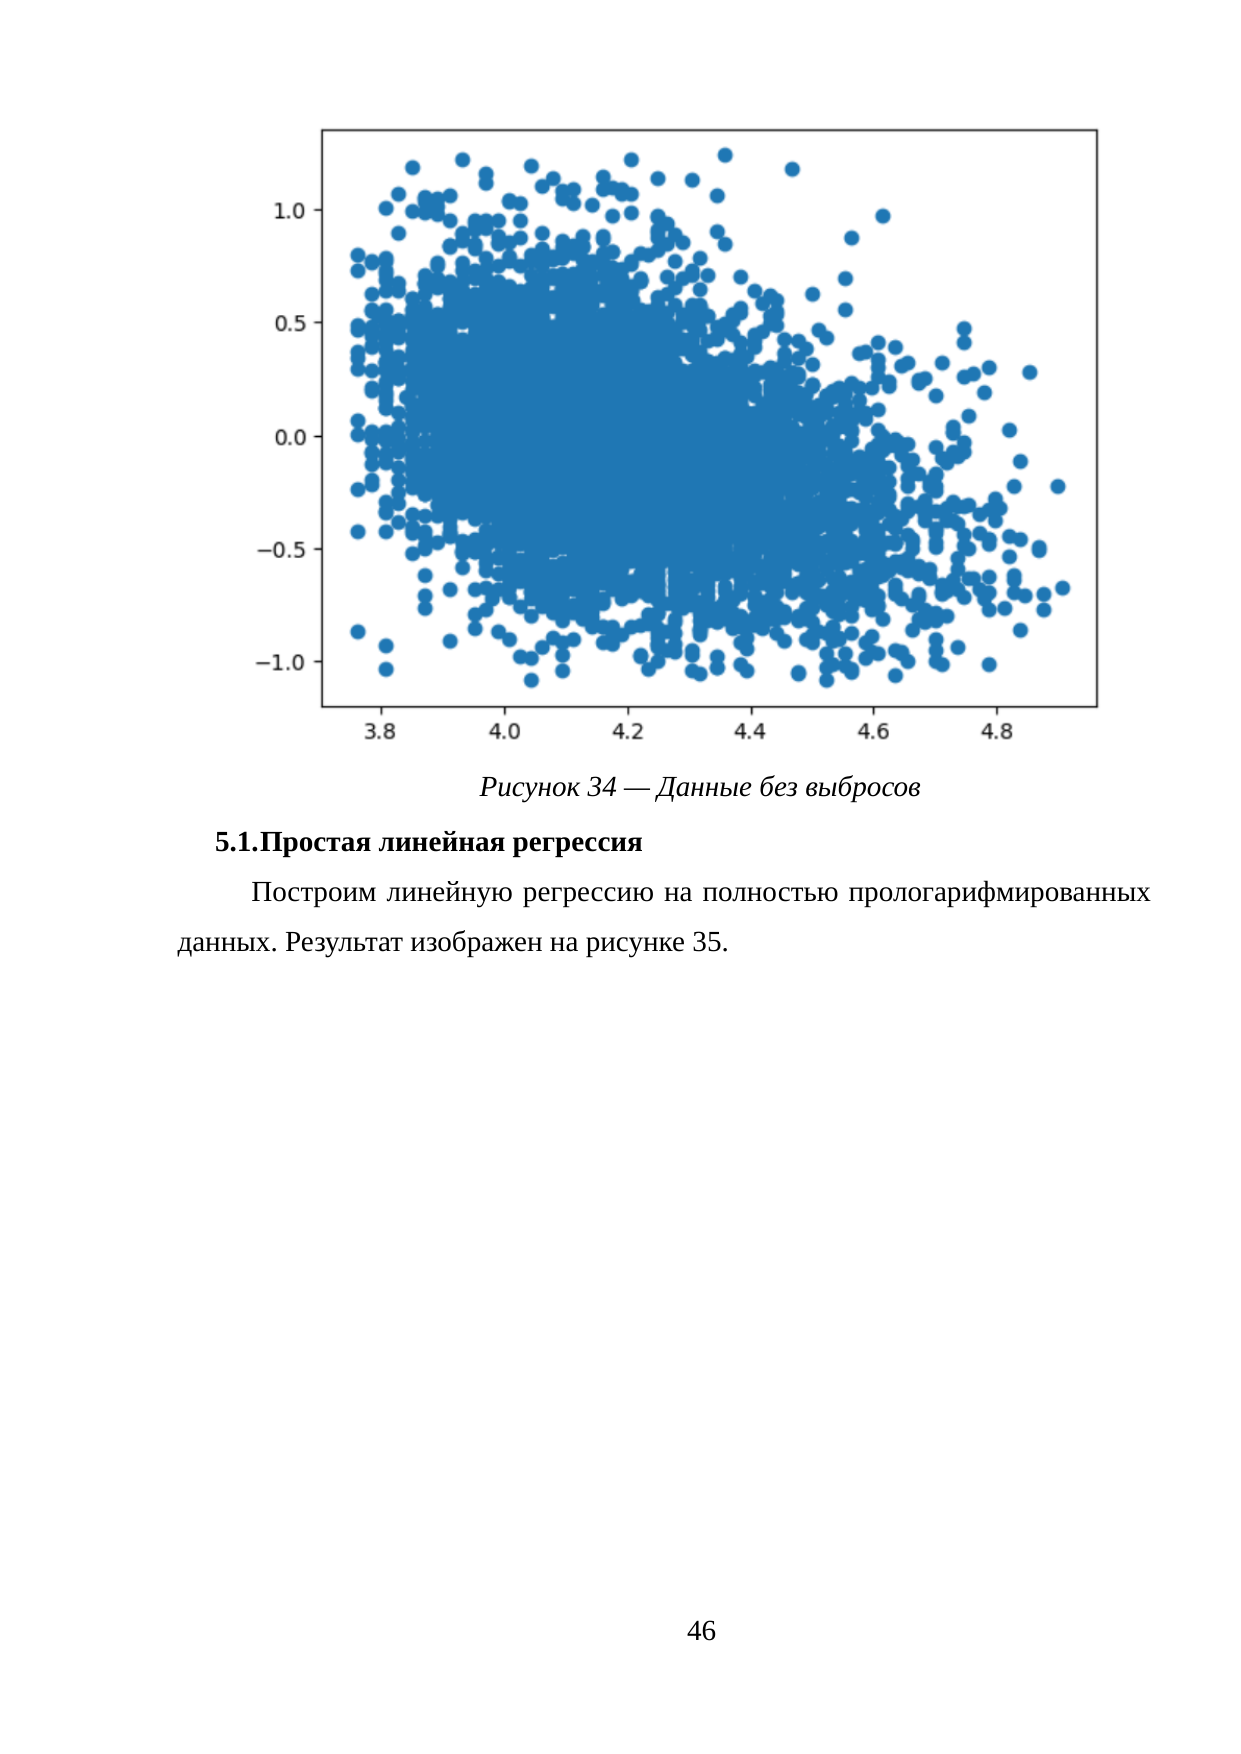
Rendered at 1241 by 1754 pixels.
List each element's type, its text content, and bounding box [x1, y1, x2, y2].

picture [251, 118, 1114, 753]
subtitle Простая линейная регрессия [215, 824, 1152, 857]
text Построим линейную регрессию на полностью прологарифмированных данных. Результат изображен на рисунке 35. [177, 874, 1152, 958]
text Рисунок 34 — Данные без выбросов [177, 769, 1152, 803]
